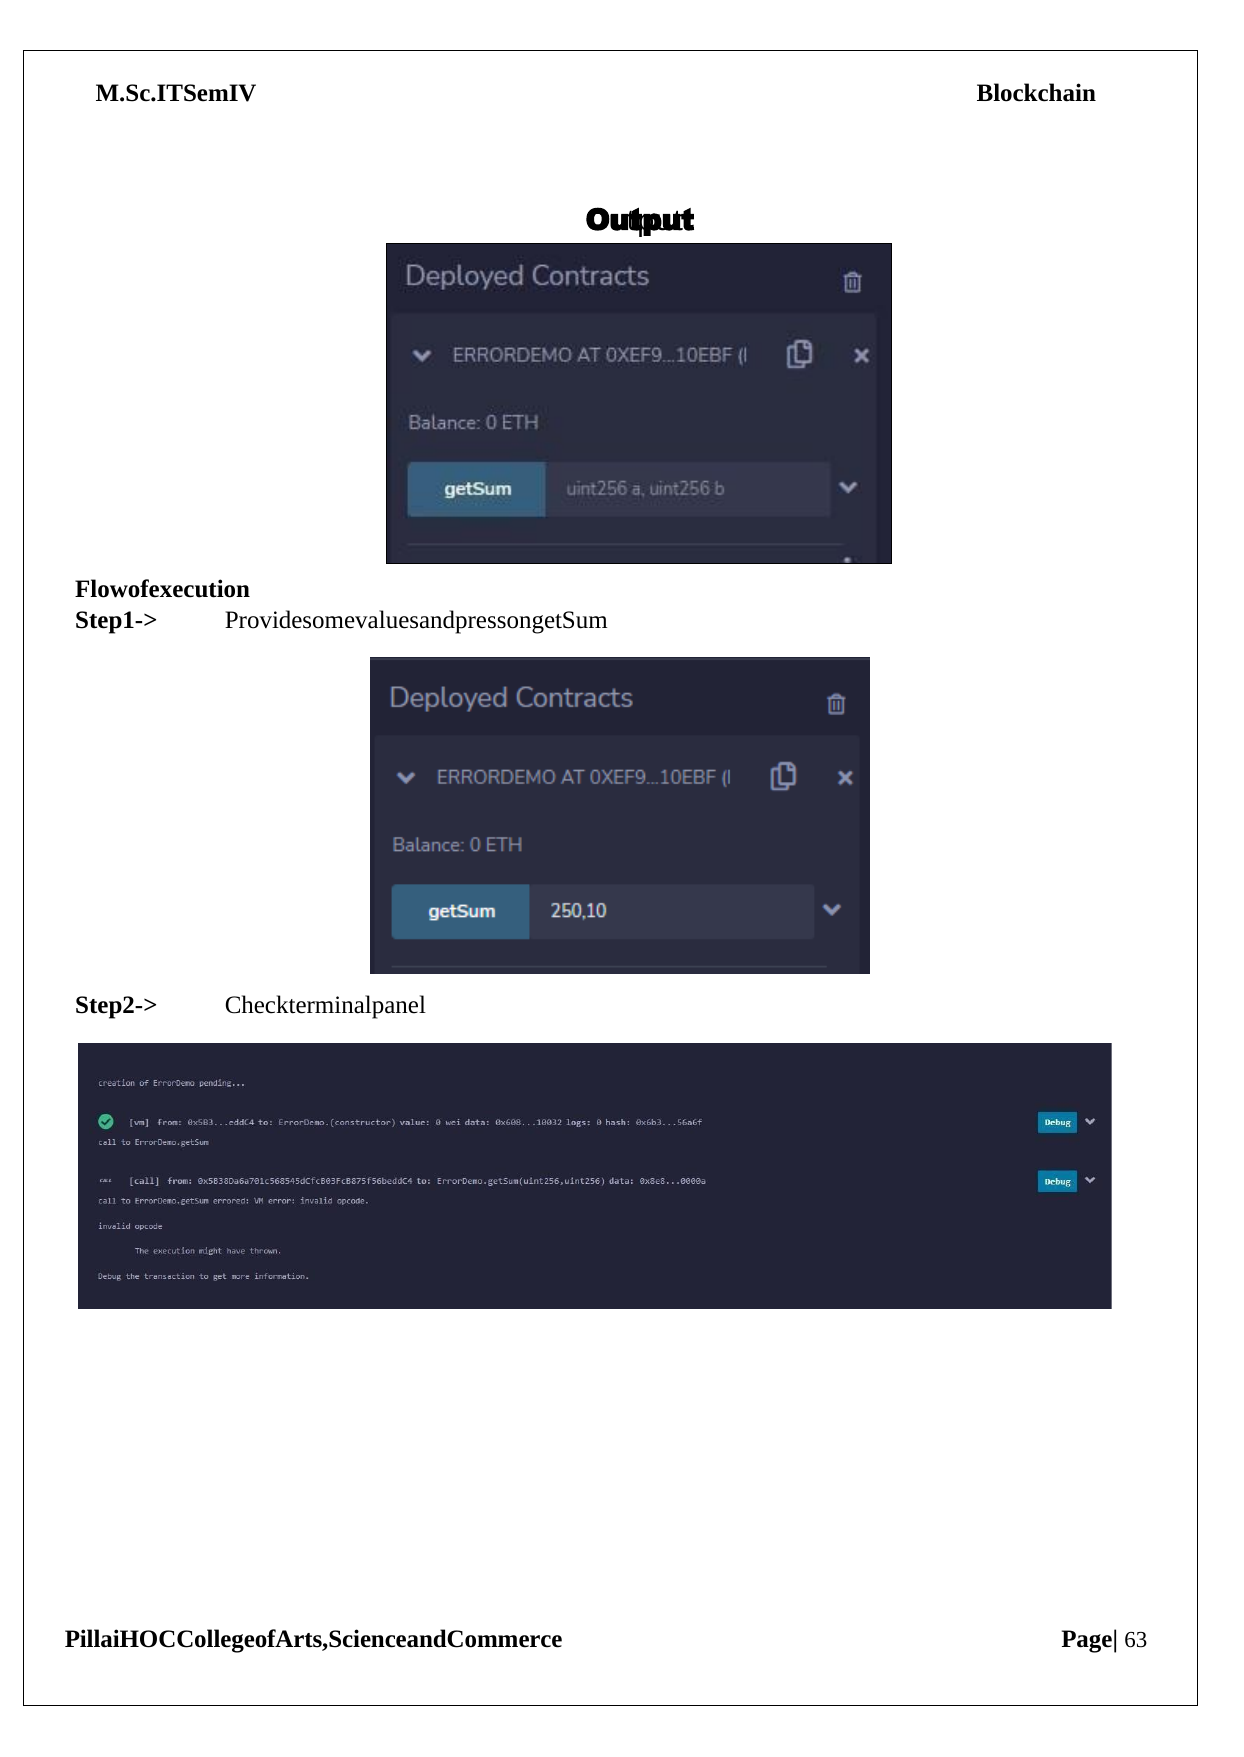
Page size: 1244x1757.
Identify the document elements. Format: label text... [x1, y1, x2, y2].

picture [78, 1043, 1112, 1309]
picture [370, 657, 870, 974]
subtitle Flowofexecution [75, 574, 1197, 603]
picture [387, 244, 891, 563]
text Step1-> ProvidesomevaluesandpressongetSum [75, 605, 1197, 634]
